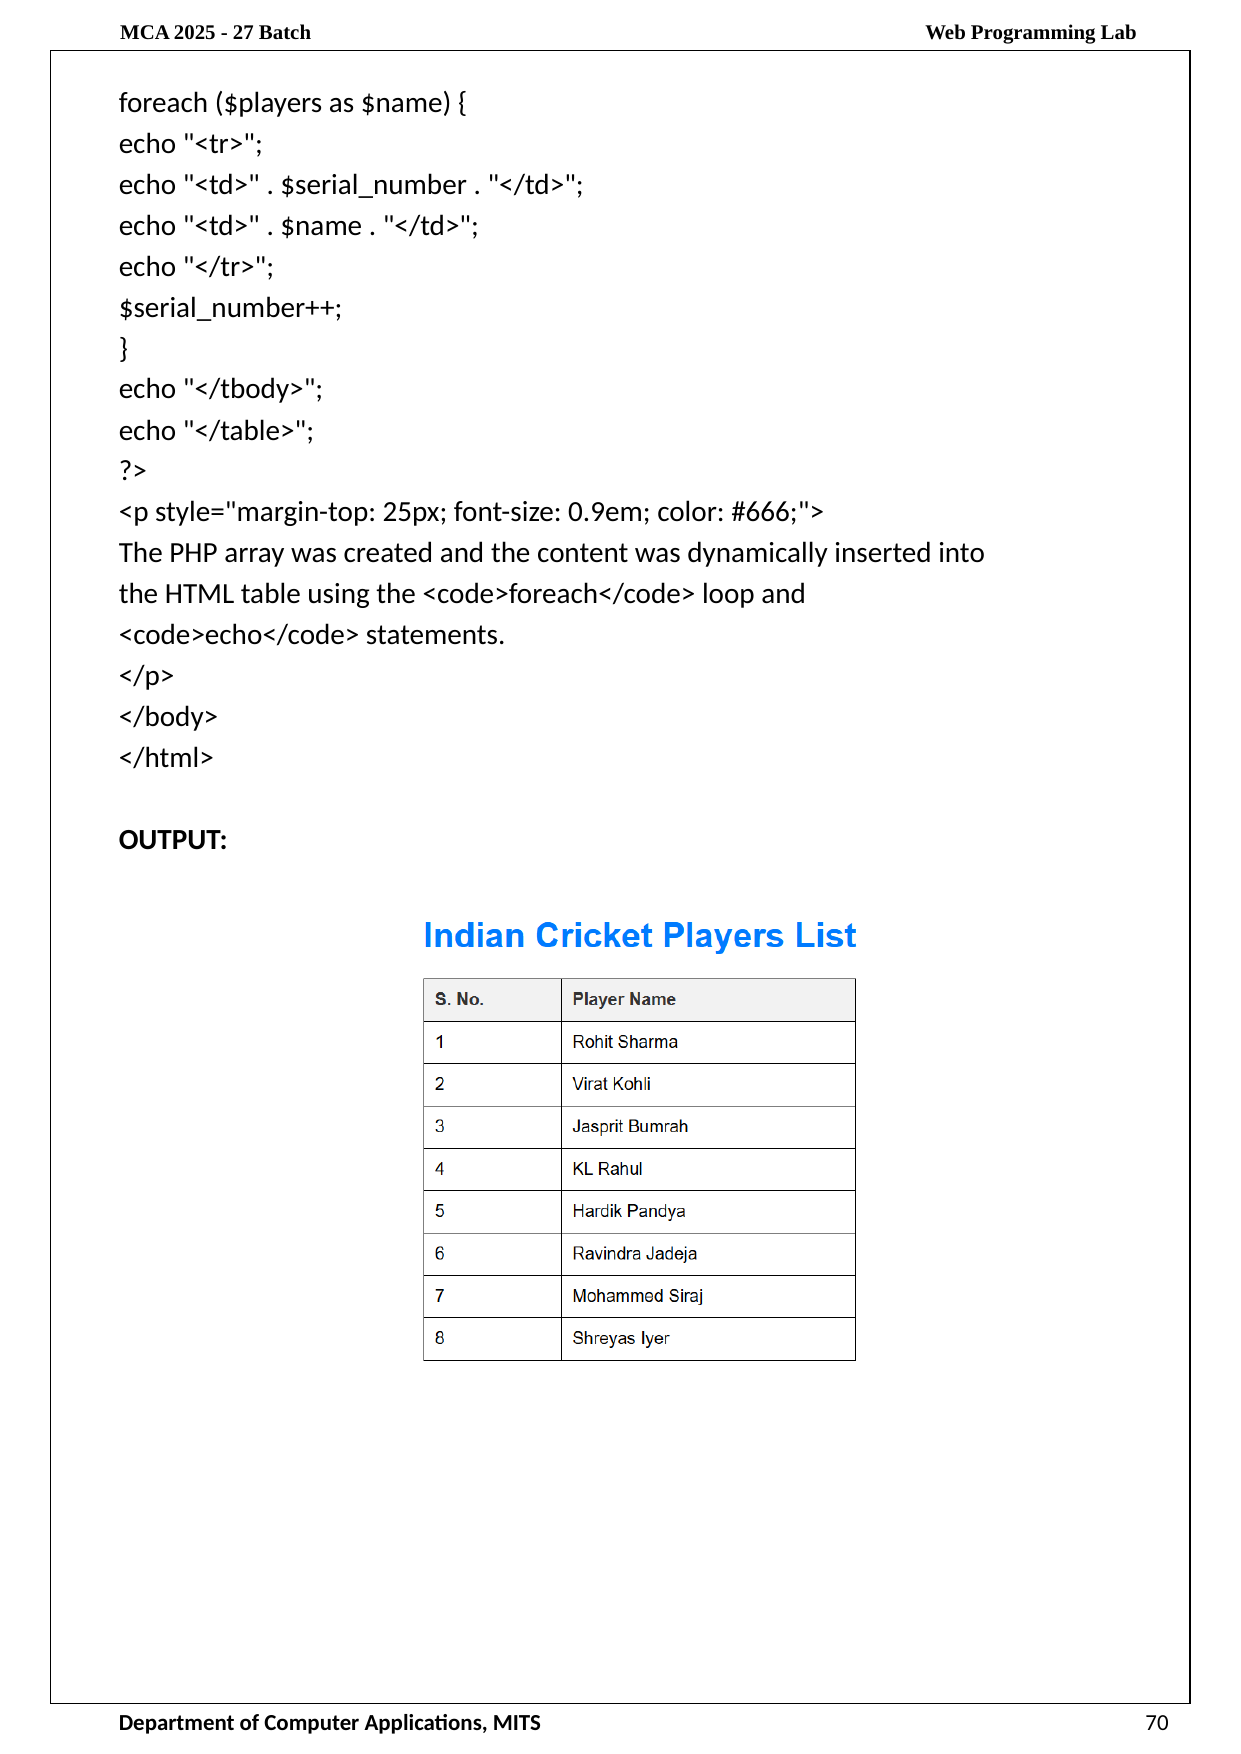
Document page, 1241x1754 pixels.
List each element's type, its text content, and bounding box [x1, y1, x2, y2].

text echo "<td>" . $serial_number . "</td>"; [118, 166, 1173, 202]
text $serial_number++; [118, 289, 1173, 324]
text echo "</tbody>"; [118, 371, 1173, 406]
text </body> [118, 698, 1173, 734]
text echo "<tr>"; [118, 125, 1173, 161]
text ?> [118, 452, 1173, 488]
picture [404, 902, 888, 1400]
text OUTPUT: [118, 821, 1173, 857]
text echo "<td>" . $name . "</td>"; [118, 207, 1173, 242]
text <code>echo</code> statements. [118, 616, 1173, 652]
text foreach ($players as $name) { [118, 84, 1173, 120]
text } [118, 330, 1173, 365]
text echo "</tr>"; [118, 248, 1173, 283]
text The PHP array was created and the content was dynamically inserted into [118, 534, 1173, 570]
text </p> [118, 657, 1173, 693]
text </html> [118, 739, 1173, 775]
text echo "</table>"; [118, 412, 1173, 447]
text the HTML table using the <code>foreach</code> loop and [118, 575, 1173, 611]
text <p style="margin-top: 25px; font-size: 0.9em; color: #666;"> [118, 493, 1173, 529]
